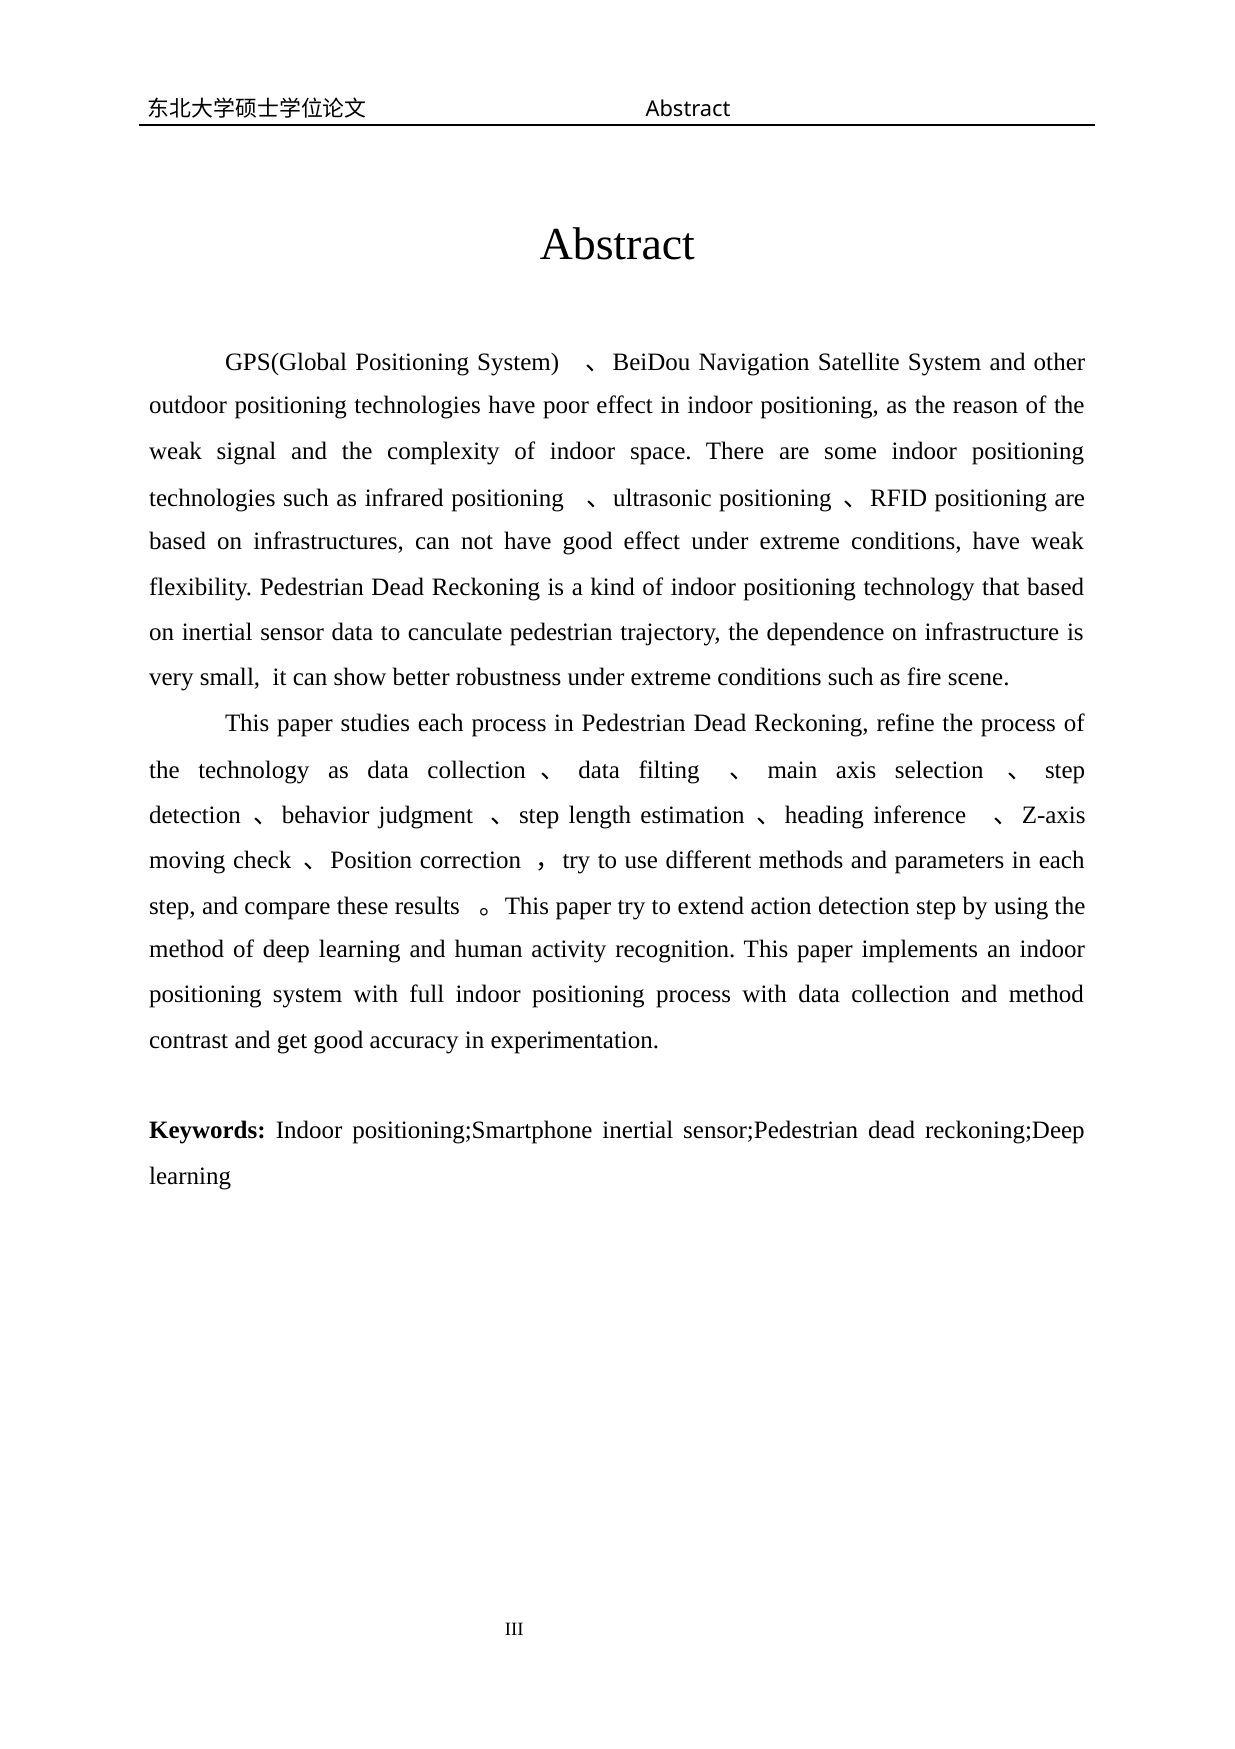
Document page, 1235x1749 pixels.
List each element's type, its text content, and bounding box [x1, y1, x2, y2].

text GPS(Global Positioning System)、BeiDou Navigation Satellite System and other outdoor positioning technologies have poor effect in indoor positioning, as the reason of the weak signal and the complexity of indoor space. There are some indoor positioning technologies such as infrared positioning、ultrasonic positioning、RFID positioning are based on infrastructures, can not have good effect under extreme conditions, have weak flexibility. Pedestrian Dead Reckoning is a kind of indoor positioning technology that based on inertial sensor data to canculate pedestrian trajectory, the dependence on infrastructure is very small, it can show better robustness under extreme conditions such as fire scene. [149, 337, 1085, 699]
text Keywords: Indoor positioning;Smartphone inertial sensor;Pedestrian dead reckoning;Deep learning [149, 1107, 1085, 1198]
text Abstract [149, 216, 1085, 269]
text This paper studies each process in Pedestrian Dead Reckoning, refine the process of the technology as data collection、data filting、main axis selection、step detection、behavior judgment、step length estimation、heading inference、Z-axis moving check、Position correction，try to use different methods and parameters in each step, and compare these results。This paper try to extend action detection step by using the method of deep learning and human activity recognition. This paper implements an indoor positioning system with full indoor positioning process with data collection and method contrast and get good accuracy in experimentation. [149, 699, 1085, 1062]
